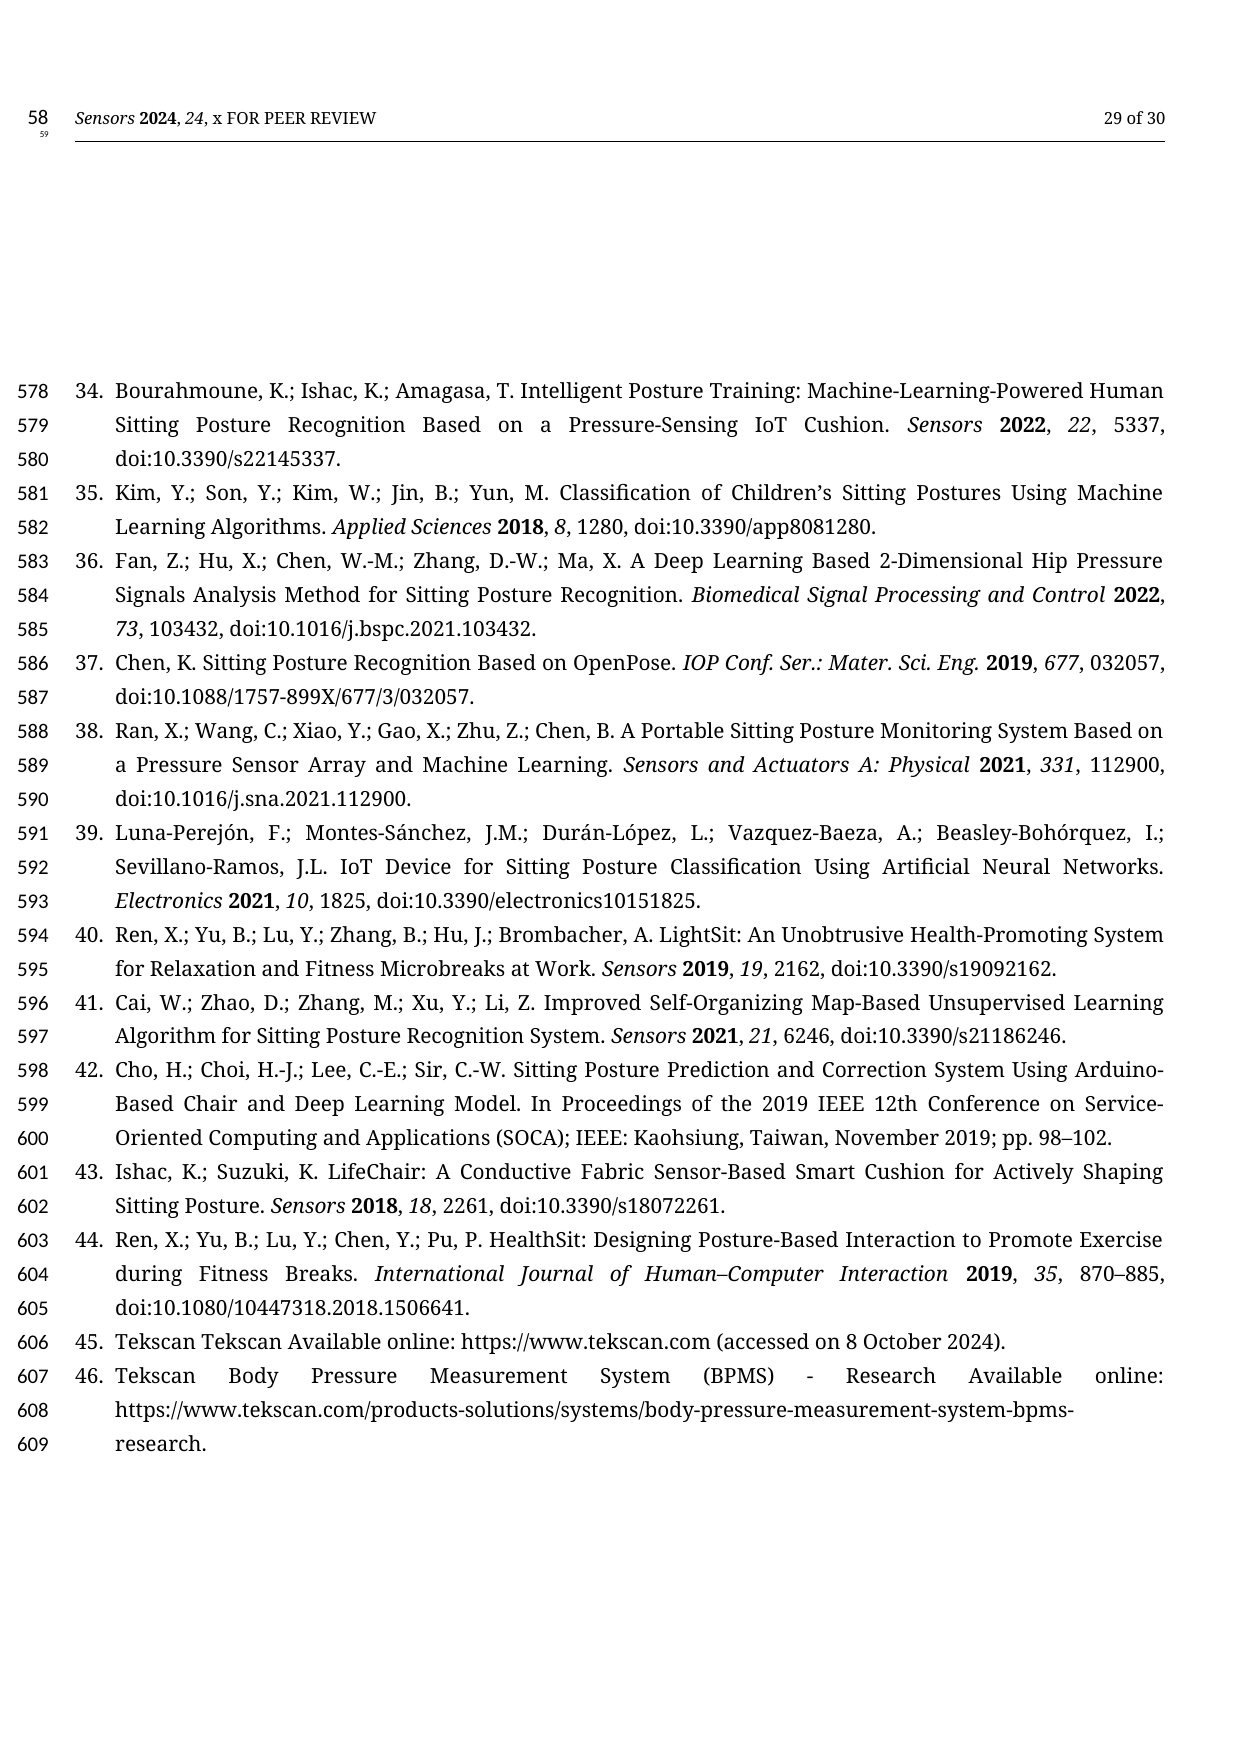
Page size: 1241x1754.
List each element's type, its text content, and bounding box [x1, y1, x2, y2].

text 35. Kim, Y.; Son, Y.; Kim, W.; Jin, B.; Yun, M. Classification of Children’s Sitting Postures Using Machine Learning Algorithms. Applied Sciences 2018, 8, 1280, doi:10.3390/app8081280. [75, 476, 1165, 543]
text 46. Tekscan Body Pressure Measurement System (BPMS) - Research Available online: https://www.tekscan.com/products-solutions/systems/body-pressure-measurement-system-bpms-research. [75, 1358, 1165, 1460]
text 34. Bourahmoune, K.; Ishac, K.; Amagasa, T. Intelligent Posture Training: Machine-Learning-Powered Human Sitting Posture Recognition Based on a Pressure-Sensing IoT Cushion. Sensors 2022, 22, 5337, doi:10.3390/s22145337. [75, 374, 1165, 476]
text 43. Ishac, K.; Suzuki, K. LifeChair: A Conductive Fabric Sensor-Based Smart Cushion for Actively Shaping Sitting Posture. Sensors 2018, 18, 2261, doi:10.3390/s18072261. [75, 1155, 1165, 1223]
text 36. Fan, Z.; Hu, X.; Chen, W.-M.; Zhang, D.-W.; Ma, X. A Deep Learning Based 2-Dimensional Hip Pressure Signals Analysis Method for Sitting Posture Recognition. Biomedical Signal Processing and Control 2022, 73, 103432, doi:10.1016/j.bspc.2021.103432. [75, 543, 1165, 645]
text 44. Ren, X.; Yu, B.; Lu, Y.; Chen, Y.; Pu, P. HealthSit: Designing Posture-Based Interaction to Promote Exercise during Fitness Breaks. International Journal of Human–Computer Interaction 2019, 35, 870–885, doi:10.1080/10447318.2018.1506641. [75, 1223, 1165, 1324]
text 40. Ren, X.; Yu, B.; Lu, Y.; Zhang, B.; Hu, J.; Brombacher, A. LightSit: An Unobtrusive Health-Promoting System for Relaxation and Fitness Microbreaks at Work. Sensors 2019, 19, 2162, doi:10.3390/s19092162. [75, 917, 1165, 985]
text 42. Cho, H.; Choi, H.-J.; Lee, C.-E.; Sir, C.-W. Sitting Posture Prediction and Correction System Using Arduino-Based Chair and Deep Learning Model. In Proceedings of the 2019 IEEE 12th Conference on Service-Oriented Computing and Applications (SOCA); IEEE: Kaohsiung, Taiwan, November 2019; pp. 98–102. [75, 1053, 1165, 1155]
text 45. Tekscan Tekscan Available online: https://www.tekscan.com (accessed on 8 October 2024). [75, 1324, 1165, 1358]
text 39. Luna-Perejón, F.; Montes-Sánchez, J.M.; Durán-López, L.; Vazquez-Baeza, A.; Beasley-Bohórquez, I.; Sevillano-Ramos, J.L. IoT Device for Sitting Posture Classification Using Artificial Neural Networks. Electronics 2021, 10, 1825, doi:10.3390/electronics10151825. [75, 815, 1165, 917]
text 37. Chen, K. Sitting Posture Recognition Based on OpenPose. IOP Conf. Ser.: Mater. Sci. Eng. 2019, 677, 032057, doi:10.1088/1757-899X/677/3/032057. [75, 645, 1165, 713]
text 38. Ran, X.; Wang, C.; Xiao, Y.; Gao, X.; Zhu, Z.; Chen, B. A Portable Sitting Posture Monitoring System Based on a Pressure Sensor Array and Machine Learning. Sensors and Actuators A: Physical 2021, 331, 112900, doi:10.1016/j.sna.2021.112900. [75, 713, 1165, 815]
text 41. Cai, W.; Zhao, D.; Zhang, M.; Xu, Y.; Li, Z. Improved Self-Organizing Map-Based Unsupervised Learning Algorithm for Sitting Posture Recognition System. Sensors 2021, 21, 6246, doi:10.3390/s21186246. [75, 985, 1165, 1053]
